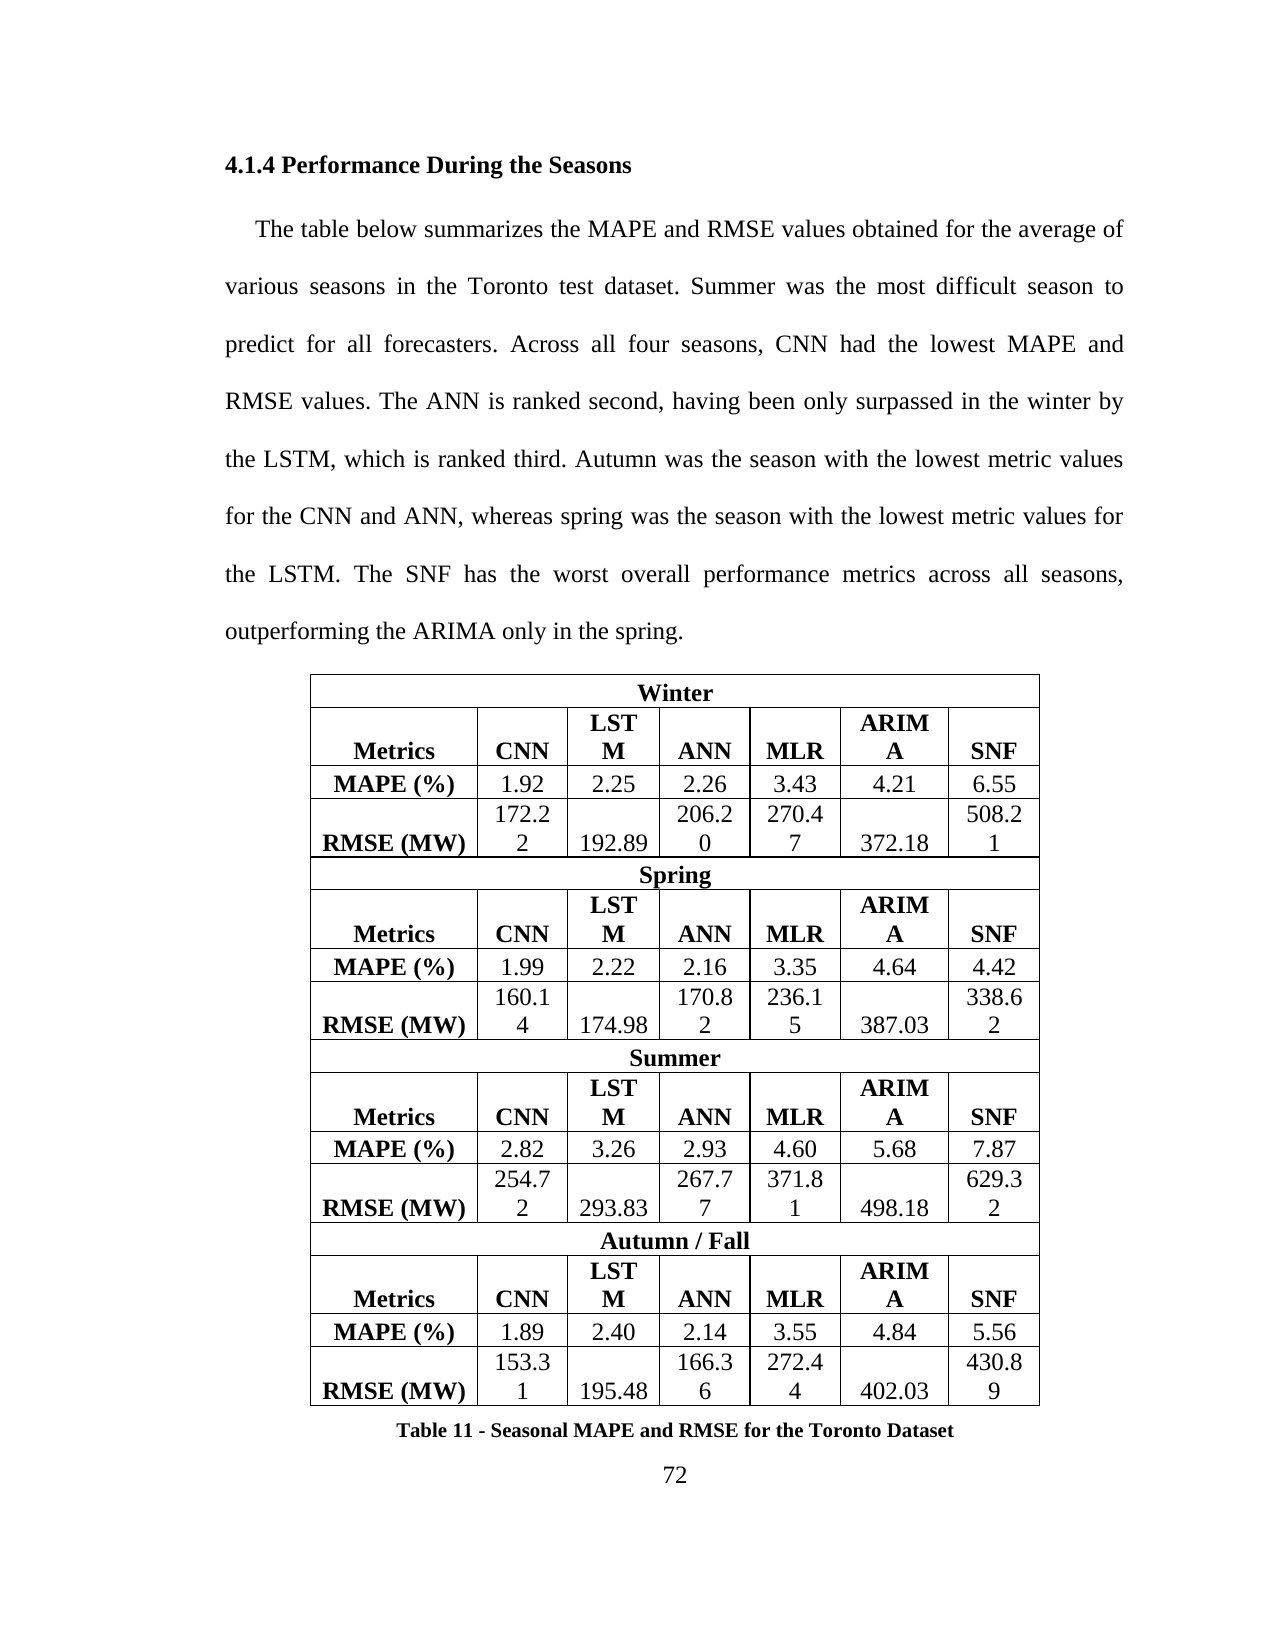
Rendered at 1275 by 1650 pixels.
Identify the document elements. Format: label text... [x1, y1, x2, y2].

table_cell ARIMA [841, 1073, 948, 1131]
table_cell MAPE (%) [311, 949, 477, 981]
table_cell LSTM [568, 708, 659, 765]
table_cell RMSE (MW) [311, 982, 477, 1039]
table_cell 293.83 [568, 1164, 659, 1222]
table_cell MAPE (%) [311, 1132, 477, 1163]
table_cell SNF [949, 890, 1039, 948]
table_cell RMSE (MW) [311, 1164, 477, 1222]
table_cell 4.84 [841, 1314, 948, 1346]
table_cell 508.21 [949, 799, 1039, 856]
table_cell MLR [751, 1073, 840, 1131]
table_cell MLR [751, 890, 840, 948]
table_cell 2.40 [568, 1314, 659, 1346]
table_cell 371.81 [751, 1164, 840, 1222]
table_cell ANN [660, 1256, 749, 1313]
table_cell Metrics [311, 890, 477, 948]
table_cell 195.48 [568, 1347, 659, 1404]
table_cell 206.20 [660, 799, 749, 856]
table_cell 1.92 [478, 766, 567, 798]
table_cell LSTM [568, 1073, 659, 1131]
table_cell 174.98 [568, 982, 659, 1039]
table_cell Autumn / Fall [311, 1223, 1039, 1255]
table_cell MAPE (%) [311, 1314, 477, 1346]
table_cell Spring [311, 858, 1039, 889]
table_cell 236.15 [751, 982, 840, 1039]
table_cell 2.16 [660, 949, 749, 981]
table_cell 402.03 [841, 1347, 948, 1404]
table_cell 254.72 [478, 1164, 567, 1222]
table_cell 166.36 [660, 1347, 749, 1404]
table_cell 267.77 [660, 1164, 749, 1222]
table_cell 5.56 [949, 1314, 1039, 1346]
table_header Winter [311, 675, 1039, 707]
table_cell 2.14 [660, 1314, 749, 1346]
table_cell CNN [478, 708, 567, 765]
table_cell 4.21 [841, 766, 948, 798]
table_cell 387.03 [841, 982, 948, 1039]
table_cell 270.47 [751, 799, 840, 856]
table_cell 1.89 [478, 1314, 567, 1346]
table_cell ARIMA [841, 708, 948, 765]
table_cell ARIMA [841, 890, 948, 948]
table_cell LSTM [568, 1256, 659, 1313]
table_cell ANN [660, 890, 749, 948]
table_cell 160.14 [478, 982, 567, 1039]
table_cell MLR [751, 1256, 840, 1313]
table_cell 2.25 [568, 766, 659, 798]
table_cell Summer [311, 1040, 1039, 1072]
table_cell 192.89 [568, 799, 659, 856]
table_cell RMSE (MW) [311, 799, 477, 856]
table_cell 372.18 [841, 799, 948, 856]
table_cell 5.68 [841, 1132, 948, 1163]
text The table below summarizes the MAPE and RMSE values obtained for the average of various seasons in the Toronto test dataset. Summer was the most difficult season to predict for all forecasters. Across all four seasons, CNN had the lowest MAPE and RMSE values. The ANN is ranked second, having been only surpassed in the winter by the LSTM, which is ranked third. Autumn was the season with the lowest metric values for the CNN and ANN, whereas spring was the season with the lowest metric values for the LSTM. The SNF has the worst overall performance metrics across all seasons, outperforming the ARIMA only in the spring. [225, 214, 1125, 645]
table_cell 2.22 [568, 949, 659, 981]
table_cell CNN [478, 890, 567, 948]
table_cell 3.35 [751, 949, 840, 981]
table_cell 2.82 [478, 1132, 567, 1163]
subtitle 4.1.4 Performance During the Seasons [225, 150, 1125, 179]
table_cell ANN [660, 1073, 749, 1131]
table_cell Metrics [311, 708, 477, 765]
table_cell 7.87 [949, 1132, 1039, 1163]
table_cell 629.32 [949, 1164, 1039, 1222]
table_cell SNF [949, 1073, 1039, 1131]
table_cell 4.60 [751, 1132, 840, 1163]
table_cell 153.31 [478, 1347, 567, 1404]
table_cell 170.82 [660, 982, 749, 1039]
table_cell SNF [949, 708, 1039, 765]
table_cell 430.89 [949, 1347, 1039, 1404]
table_cell 272.44 [751, 1347, 840, 1404]
table_cell 6.55 [949, 766, 1039, 798]
table_cell 338.62 [949, 982, 1039, 1039]
table_cell Metrics [311, 1073, 477, 1131]
table_cell CNN [478, 1073, 567, 1131]
table_cell ARIMA [841, 1256, 948, 1313]
table_cell LSTM [568, 890, 659, 948]
table_cell 3.43 [751, 766, 840, 798]
table_cell MAPE (%) [311, 766, 477, 798]
table_cell 4.42 [949, 949, 1039, 981]
table_cell 498.18 [841, 1164, 948, 1222]
table_cell ANN [660, 708, 749, 765]
table_cell 4.64 [841, 949, 948, 981]
table_cell 172.22 [478, 799, 567, 856]
table_cell SNF [949, 1256, 1039, 1313]
table_cell CNN [478, 1256, 567, 1313]
table_cell 3.26 [568, 1132, 659, 1163]
table_cell 2.26 [660, 766, 749, 798]
table_cell MLR [751, 708, 840, 765]
table_cell RMSE (MW) [311, 1347, 477, 1404]
table_cell 2.93 [660, 1132, 749, 1163]
table_cell 3.55 [751, 1314, 840, 1346]
table_cell 1.99 [478, 949, 567, 981]
table_cell Metrics [311, 1256, 477, 1313]
